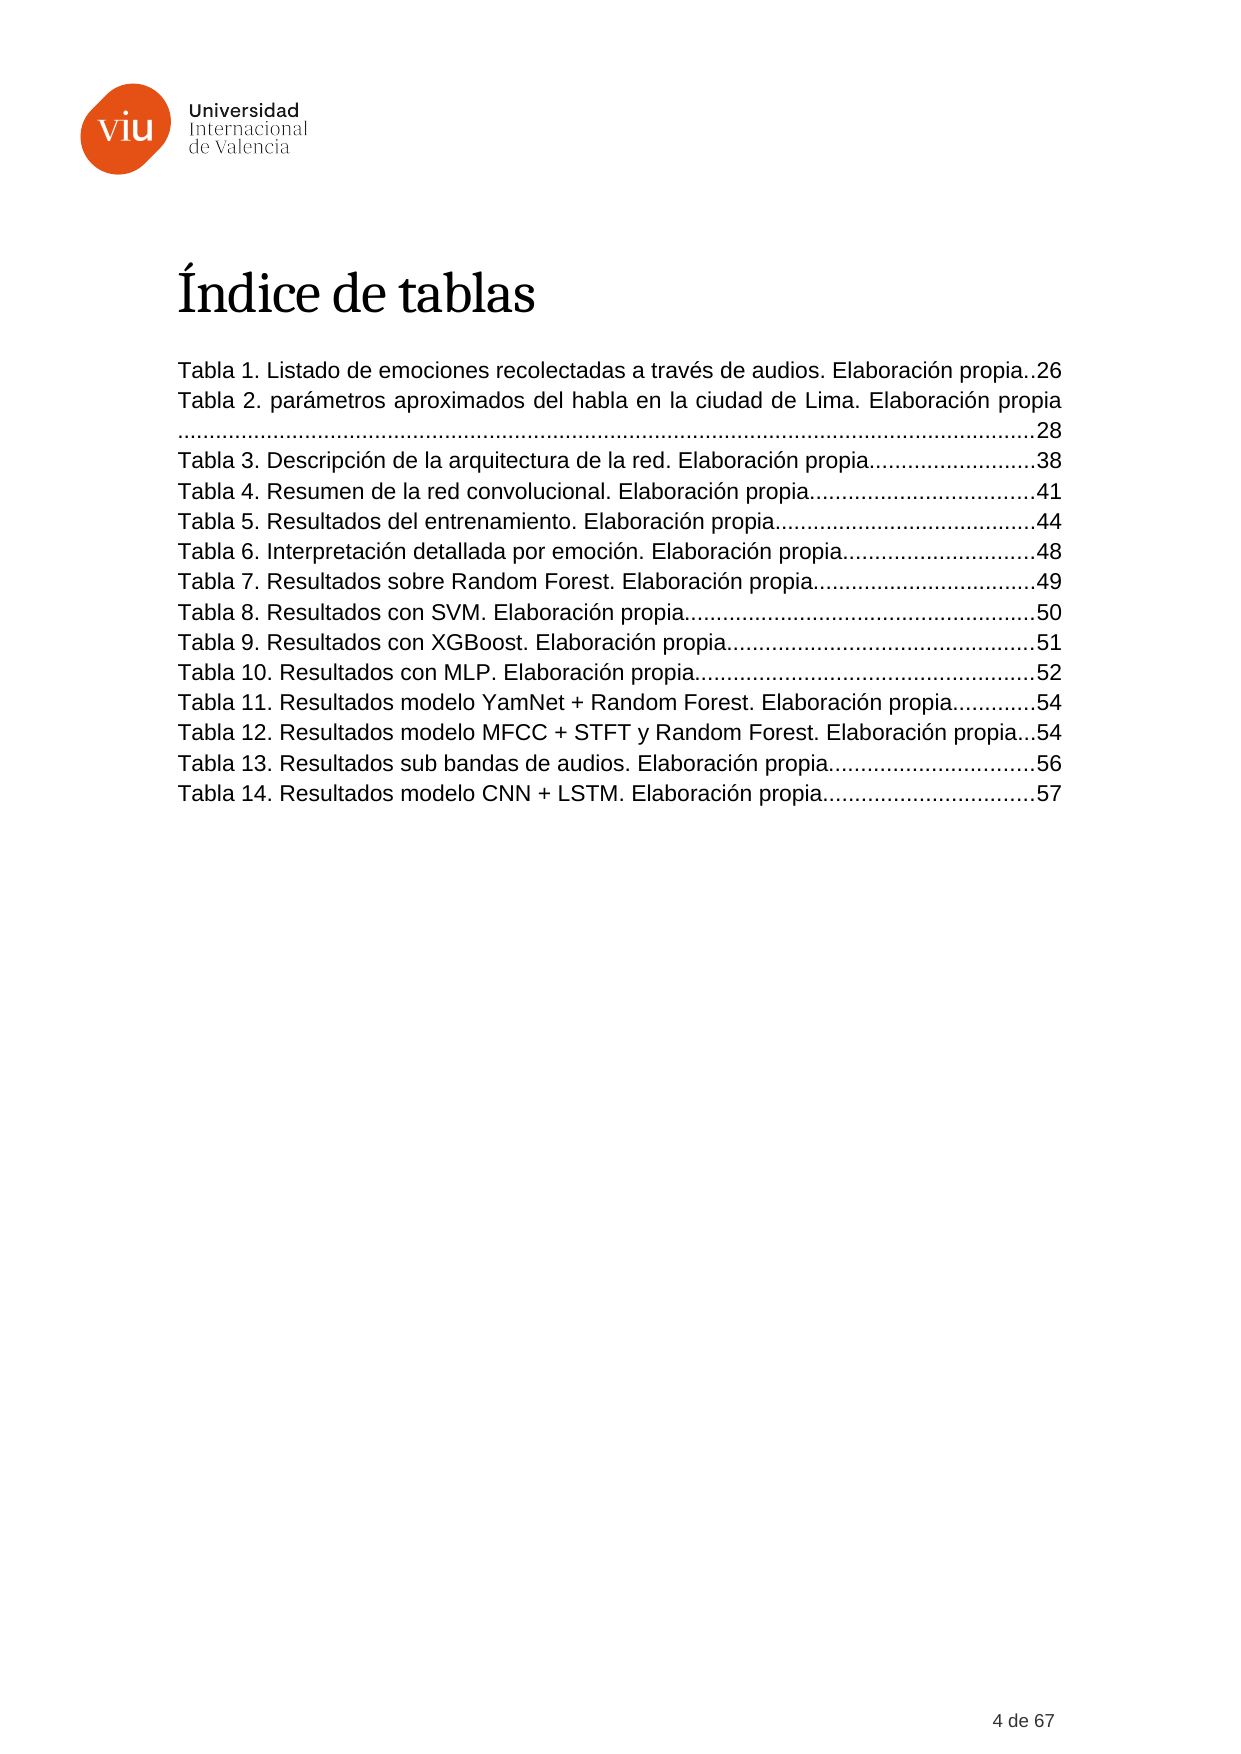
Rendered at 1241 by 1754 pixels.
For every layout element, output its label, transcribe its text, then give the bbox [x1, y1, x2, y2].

text Tabla 5. Resultados del entrenamiento. Elaboración propia 44 [177, 508, 1063, 534]
text Tabla 11. Resultados modelo YamNet + Random Forest. Elaboración propia 54 [177, 689, 1063, 716]
text Tabla 2. parámetros aproximados del habla en la ciudad de Lima. Elaboración propia 28 [177, 387, 1063, 444]
text Tabla 9. Resultados con XGBoost. Elaboración propia 51 [177, 629, 1063, 655]
text Tabla 4. Resumen de la red convolucional. Elaboración propia 41 [177, 478, 1063, 504]
text Tabla 7. Resultados sobre Random Forest. Elaboración propia 49 [177, 568, 1063, 595]
text Tabla 8. Resultados con SVM. Elaboración propia 50 [177, 598, 1063, 625]
title Índice de tablas [177, 259, 1063, 327]
text Tabla 12. Resultados modelo MFCC + STFT y Random Forest. Elaboración propia 54 [177, 719, 1063, 746]
text Tabla 6. Interpretación detallada por emoción. Elaboración propia 48 [177, 538, 1063, 564]
text Tabla 10. Resultados con MLP. Elaboración propia 52 [177, 659, 1063, 685]
text Tabla 13. Resultados sub bandas de audios. Elaboración propia 56 [177, 749, 1063, 776]
picture [59, 62, 329, 197]
text Tabla 3. Descripción de la arquitectura de la red. Elaboración propia 38 [177, 447, 1063, 474]
text Tabla 1. Listado de emociones recolectadas a través de audios. Elaboración propia 26 [177, 357, 1063, 383]
text Tabla 14. Resultados modelo CNN + LSTM. Elaboración propia 57 [177, 780, 1063, 806]
